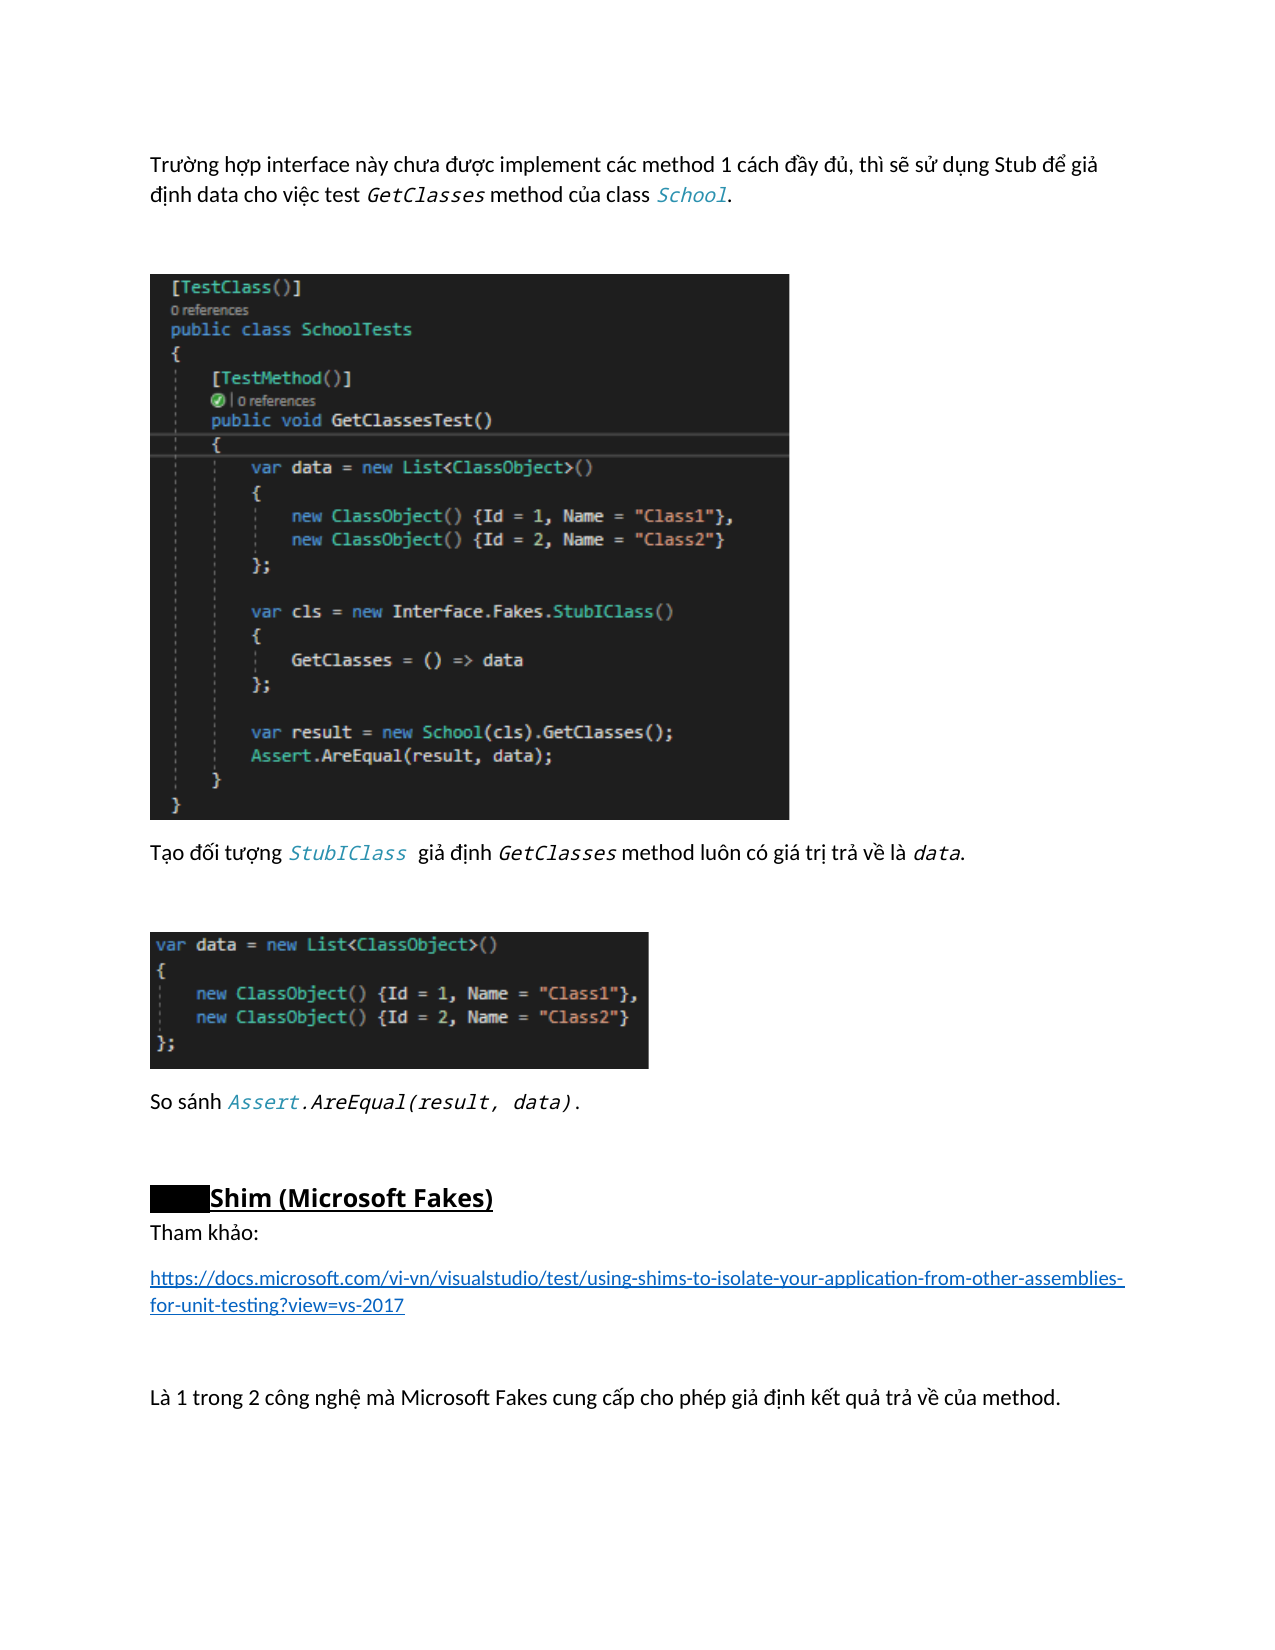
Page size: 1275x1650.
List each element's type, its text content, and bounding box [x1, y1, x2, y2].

text https://docs.microsoft.com/vi-vn/visualstudio/test/using-shims-to-isolate-your-application-from-other-assemblies-for-unit-testing?view=vs-2017 [150, 1288, 1125, 1317]
text Tạo đối tượng StubIClass giả định GetClasses method luôn có giá trị trả về là data. [150, 838, 1125, 867]
text Tham khảo: [150, 1218, 1125, 1246]
text https://docs.microsoft.com/vi-vn/visualstudio/test/using-shims-to-isolate-your-application-from-other-assemblies-for-unit-testing?view=vs-2017 [150, 1265, 1125, 1286]
picture [150, 274, 790, 820]
text Trường hợp interface này chưa được implement các method 1 cách đầy đủ, thì sẽ sử dụng Stub để giả định data cho việc test GetClasses method của class School. [150, 150, 1125, 208]
text Là 1 trong 2 công nghệ mà Microsoft Fakes cung cấp cho phép giả định kết quả trả về của method. [150, 1383, 1125, 1411]
text So sánh Assert.AreEqual(result, data). [150, 1087, 1125, 1115]
subtitle Shim (Microsoft Fakes) [150, 1181, 1125, 1215]
picture [150, 932, 649, 1069]
